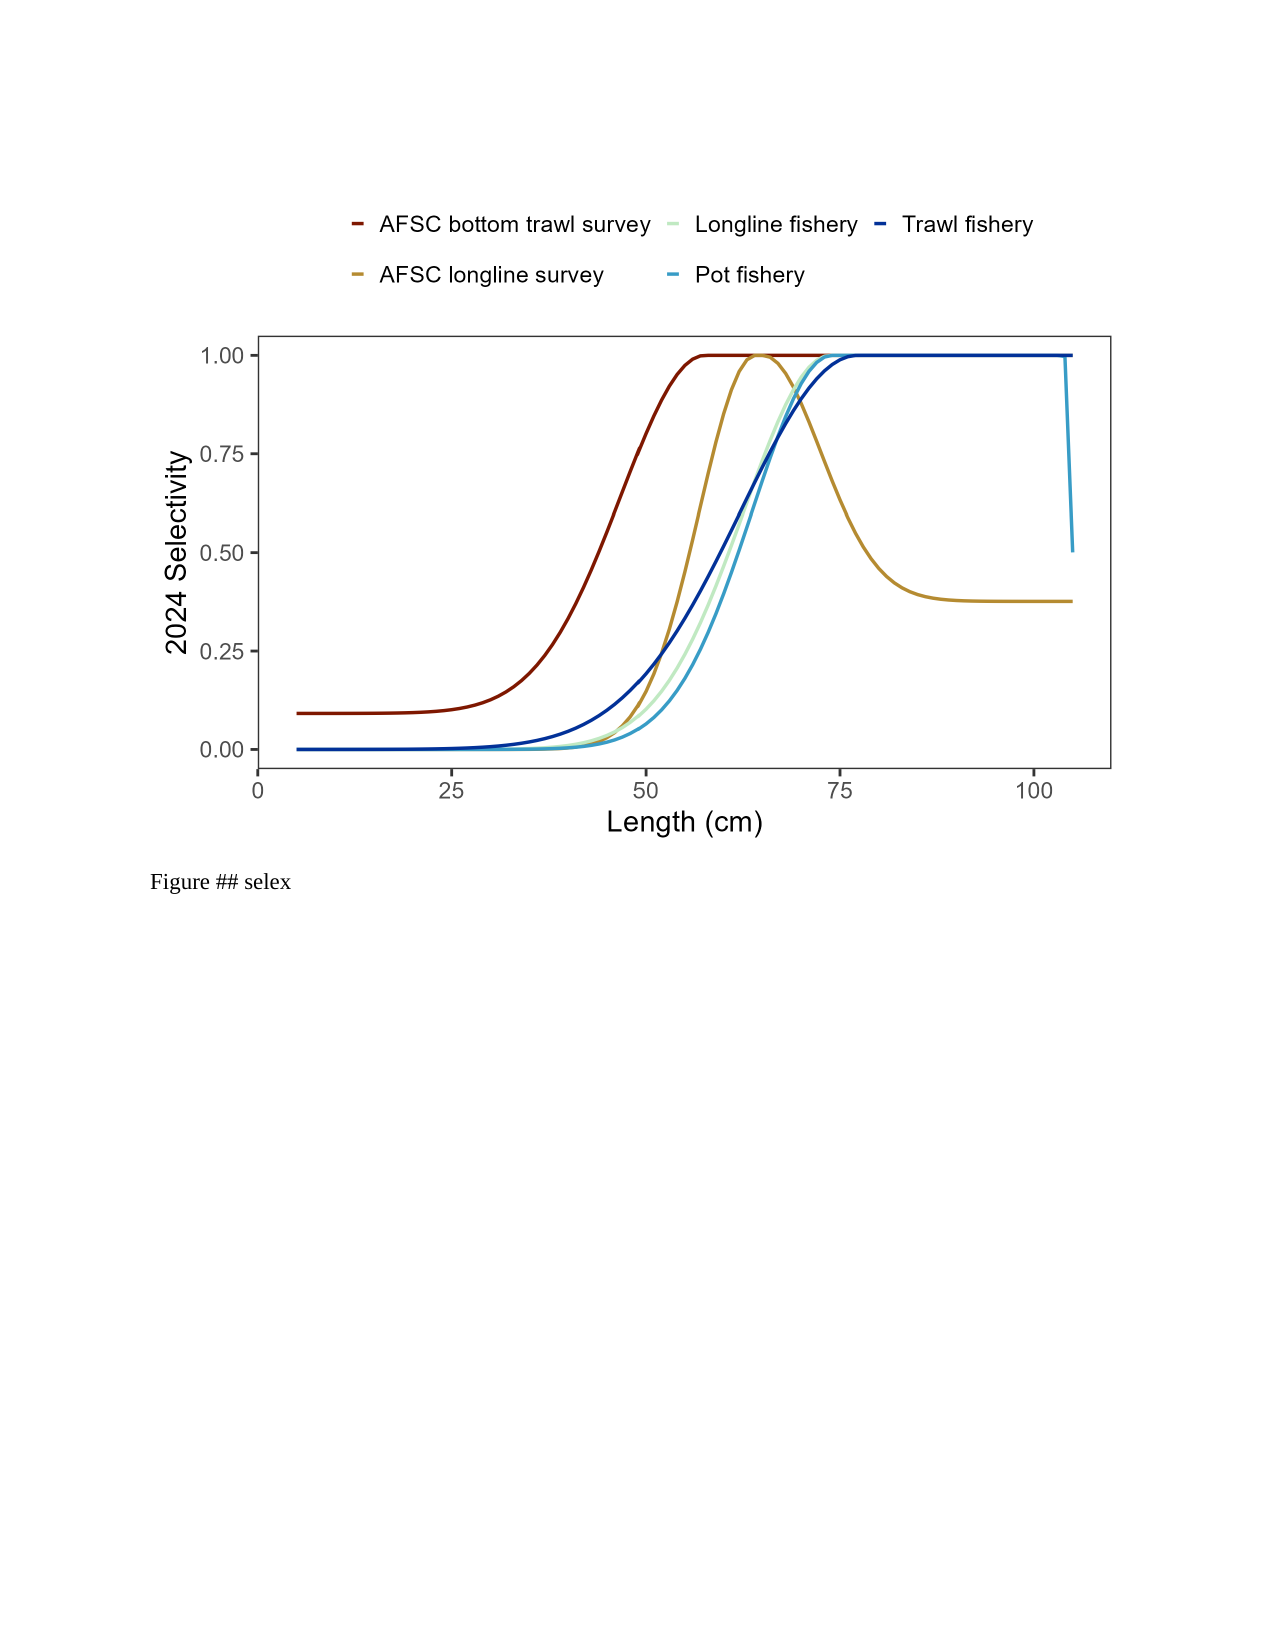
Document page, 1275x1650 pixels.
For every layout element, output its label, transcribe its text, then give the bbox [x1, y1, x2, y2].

text Figure ## selex [150, 868, 1125, 894]
picture [150, 176, 1125, 852]
